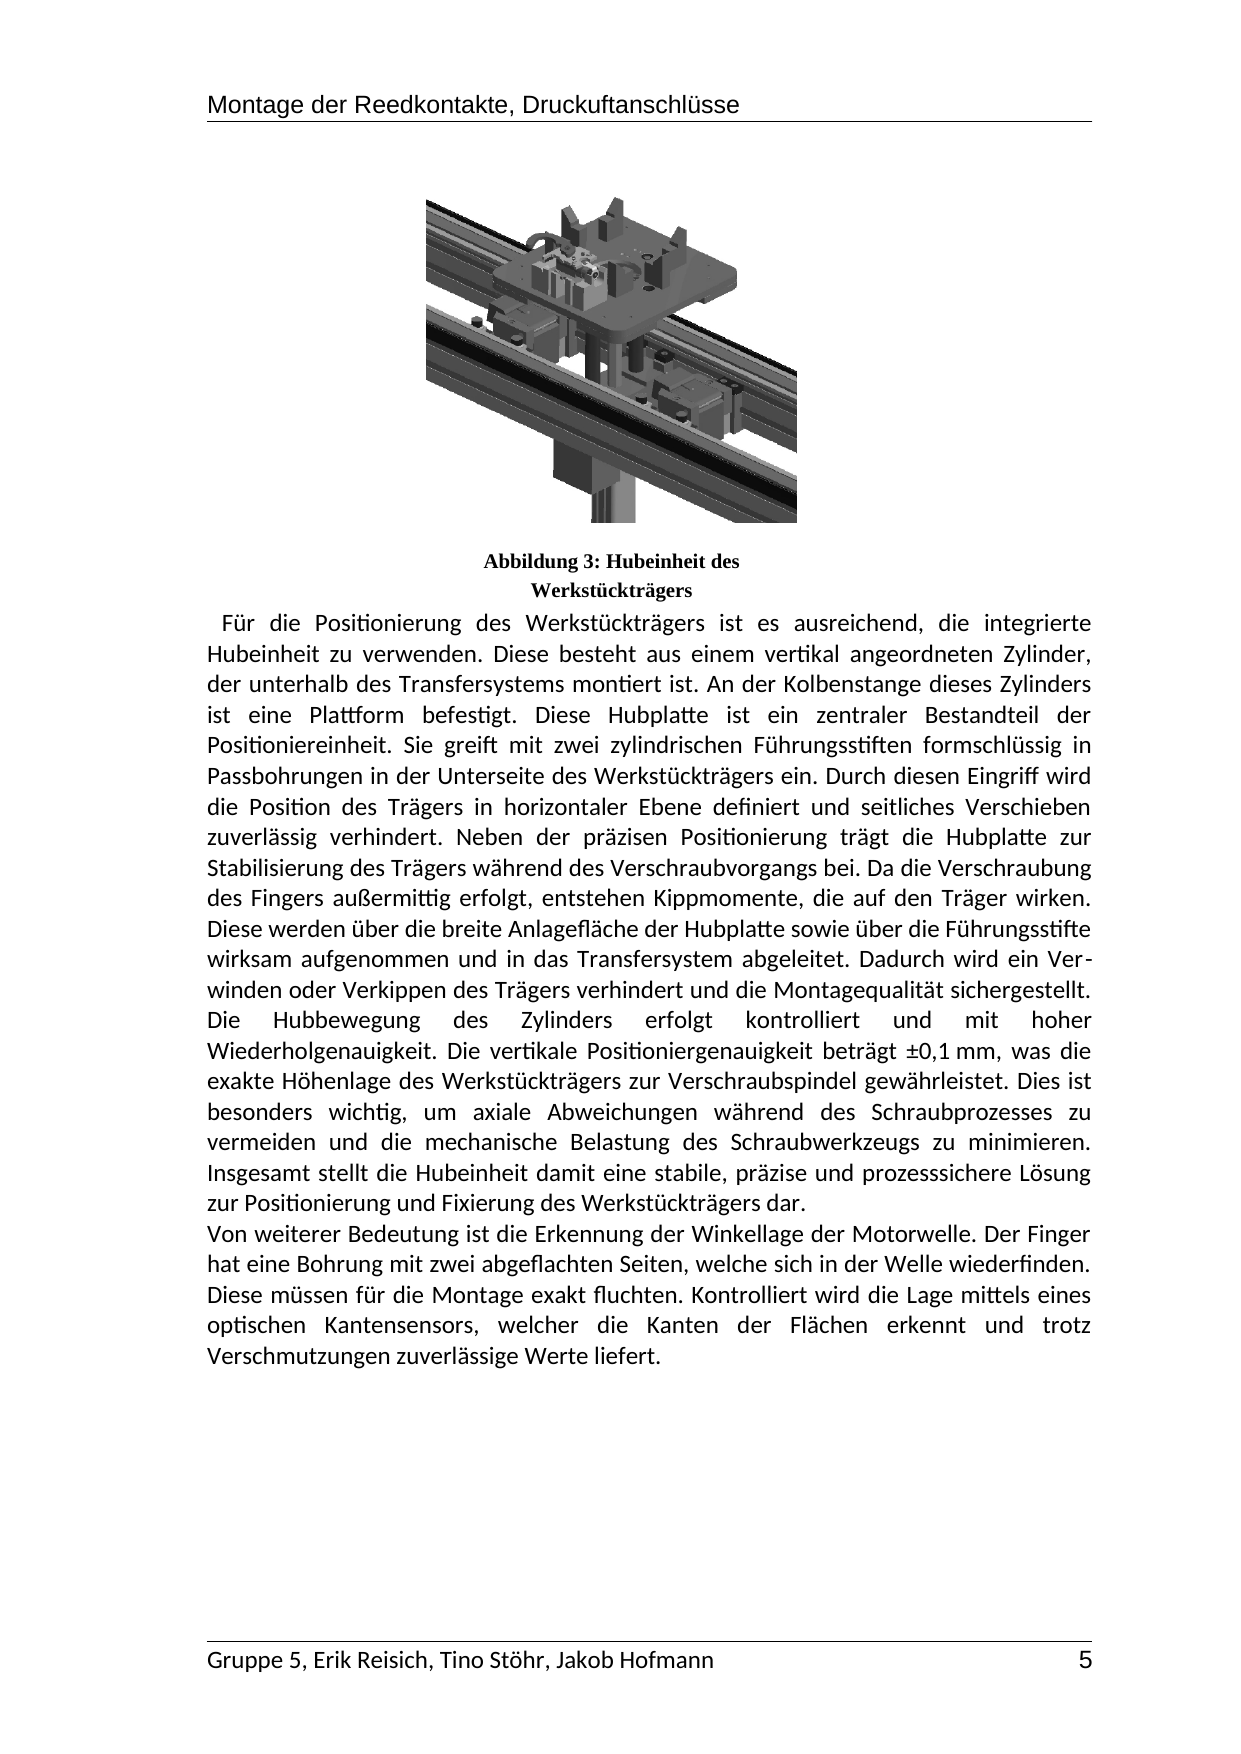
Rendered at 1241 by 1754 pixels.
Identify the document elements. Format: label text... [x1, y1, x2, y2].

picture [426, 179, 797, 523]
text Für die Positionierung des Werkstückträgers ist es ausreichend, die integrierte Hubeinheit zu verwenden. Diese besteht aus einem vertikal angeordneten Zylinder, der unterhalb des Transfersystems montiert ist. An der Kolbenstange dieses Zylinders ist eine Plattform befestigt. Diese Hubplatte ist ein zentraler Bestandteil der Positioniereinheit. Sie greift mit zwei zylindrischen Führungsstiften formschlüssig in Passbohrungen in der Unterseite des Werkstückträgers ein. Durch diesen Eingriff wird die Position des Trägers in horizontaler Ebene definiert und seitliches Verschieben zuverlässig verhindert. Neben der präzisen Positionierung trägt die Hubplatte zur Stabilisierung des Trägers während des Verschraubvorgangs bei. Da die Verschraubung des Fingers außermittig erfolgt, entstehen Kippmomente, die auf den Träger wirken. Diese werden über die breite Anlagefläche der Hubplatte sowie über die Führungsstifte wirksam aufgenommen und in das Transfersystem abgeleitet. Dadurch wird ein Ver­winden oder Verkippen des Trägers verhindert und die Montagequalität sichergestellt. Die Hubbewegung des Zylinders erfolgt kontrolliert und mit hoher Wiederholgenauigkeit. Die vertikale Positioniergenauigkeit beträgt ±0,1 mm, was die exakte Höhenlage des Werkstückträgers zur Verschraubspindel gewährleistet. Dies ist besonders wichtig, um axiale Abweichungen während des Schraubprozesses zu vermeiden und die mechanische Belastung des Schraubwerkzeugs zu minimieren. Insgesamt stellt die Hubeinheit damit eine stabile, präzise und prozesssichere Lösung zur Positionierung und Fixierung des Werkstückträgers dar. [207, 179, 1092, 1218]
text Von weiterer Bedeutung ist die Erkennung der Winkellage der Motorwelle. Der Finger hat eine Bohrung mit zwei abgeflachten Seiten, welche sich in der Welle wiederfinden. Diese müssen für die Montage exakt fluchten. Kontrolliert wird die Lage mittels eines optischen Kantensensors, welcher die Kanten der Flächen erkennt und trotz Verschmutzungen zuverlässige Werte liefert. [207, 1218, 1092, 1371]
